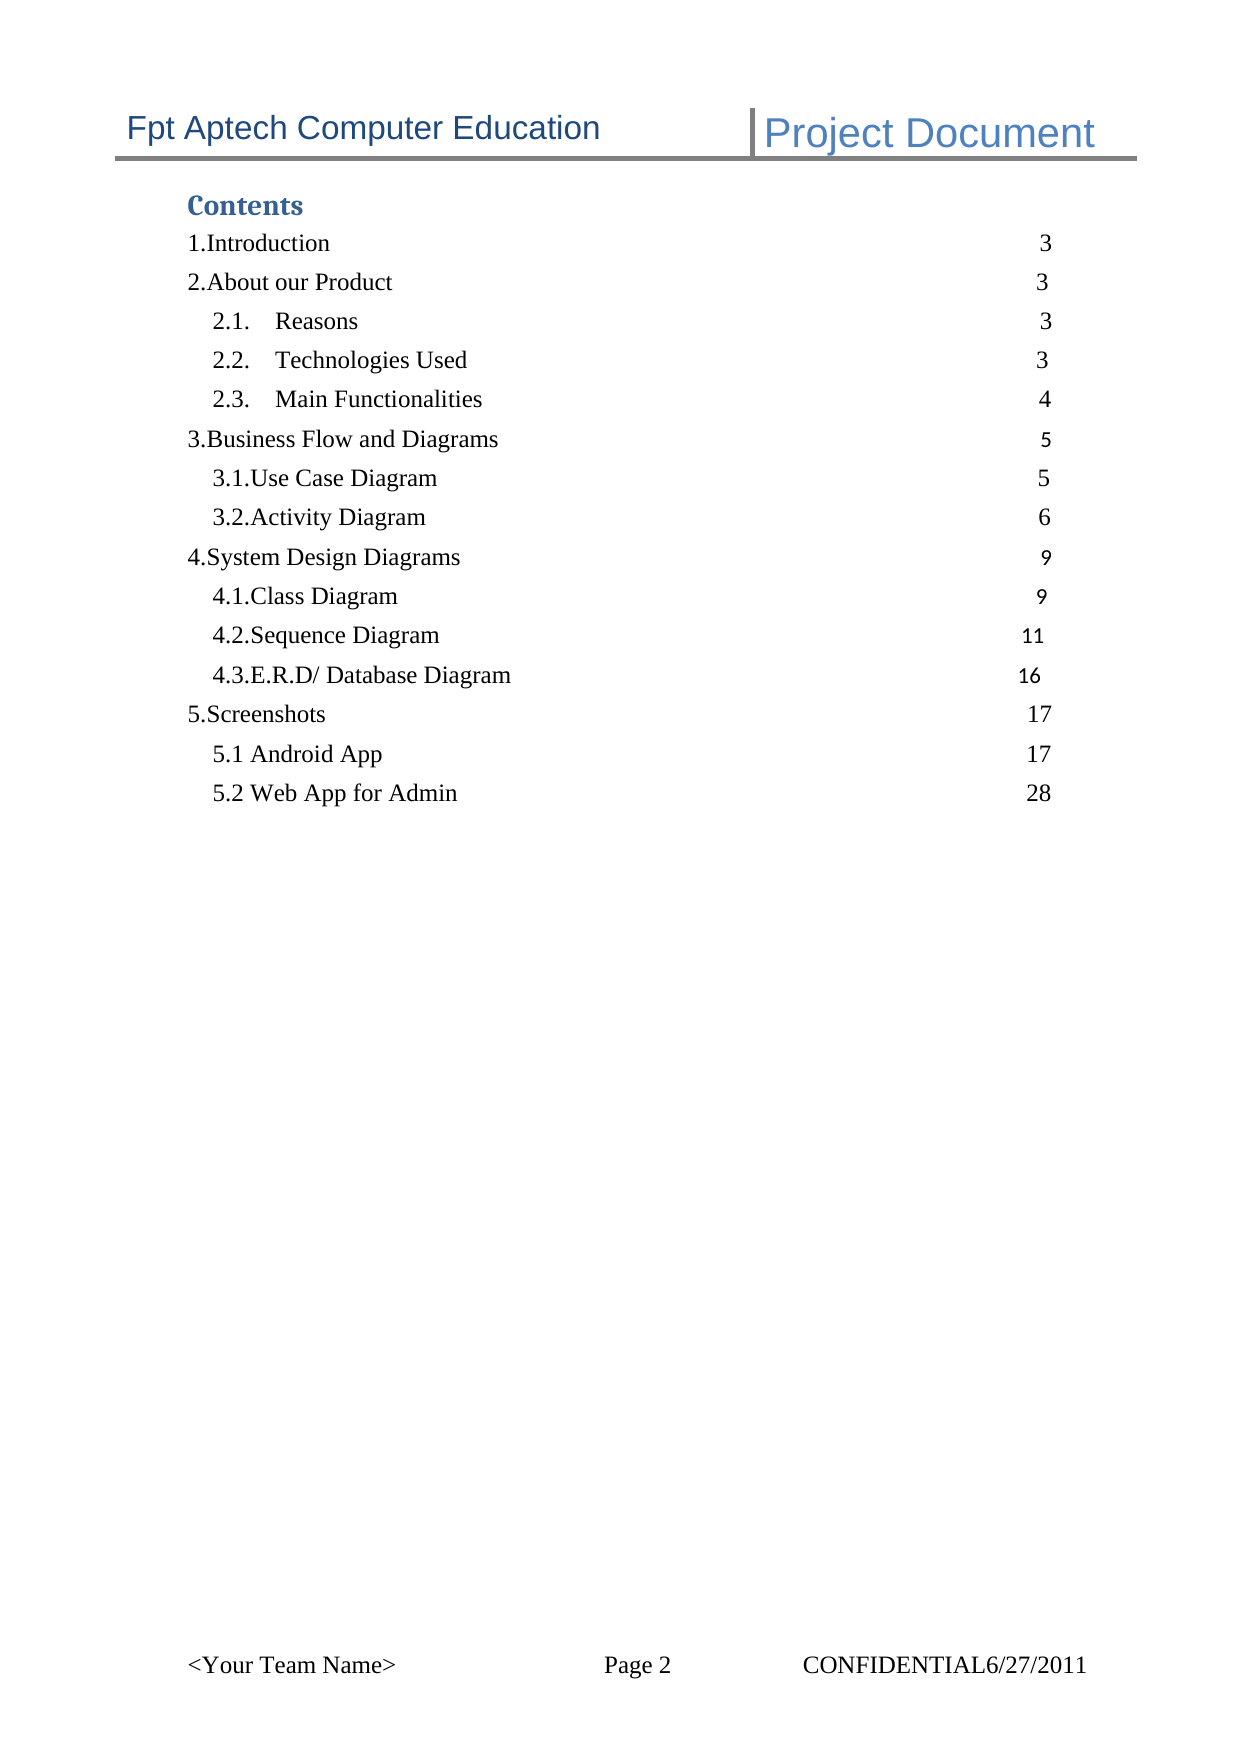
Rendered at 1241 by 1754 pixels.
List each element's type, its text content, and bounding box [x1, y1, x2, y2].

text 5.1 Android App 17 [212, 739, 1053, 767]
text 3.2. Activity Diagram 6 [212, 502, 1053, 531]
text 2. About our Product 3 [187, 267, 1053, 296]
text 2.3. Main Functionalities 4 [187, 384, 1053, 413]
text 4.3. E.R.D/ Database Diagram 16 [212, 660, 1053, 689]
text 4.2. Sequence Diagram 11 [212, 621, 1053, 649]
text 4.1. Class Diagram 9 [212, 581, 1053, 610]
text 5.2 Web App for Admin 28 [212, 778, 1053, 807]
text 3.1. Use Case Diagram 5 [212, 463, 1053, 492]
text 5. Screenshots 17 [187, 699, 1053, 728]
text 3. Business Flow and Diagrams 5 [187, 424, 1053, 453]
text 2.1. Reasons 3 [187, 306, 1053, 335]
text Contents [187, 189, 1053, 223]
text 1. Introduction 3 [187, 228, 1053, 257]
text 4. System Design Diagrams 9 [187, 542, 1053, 571]
text 2.2. Technologies Used 3 [187, 345, 1053, 374]
